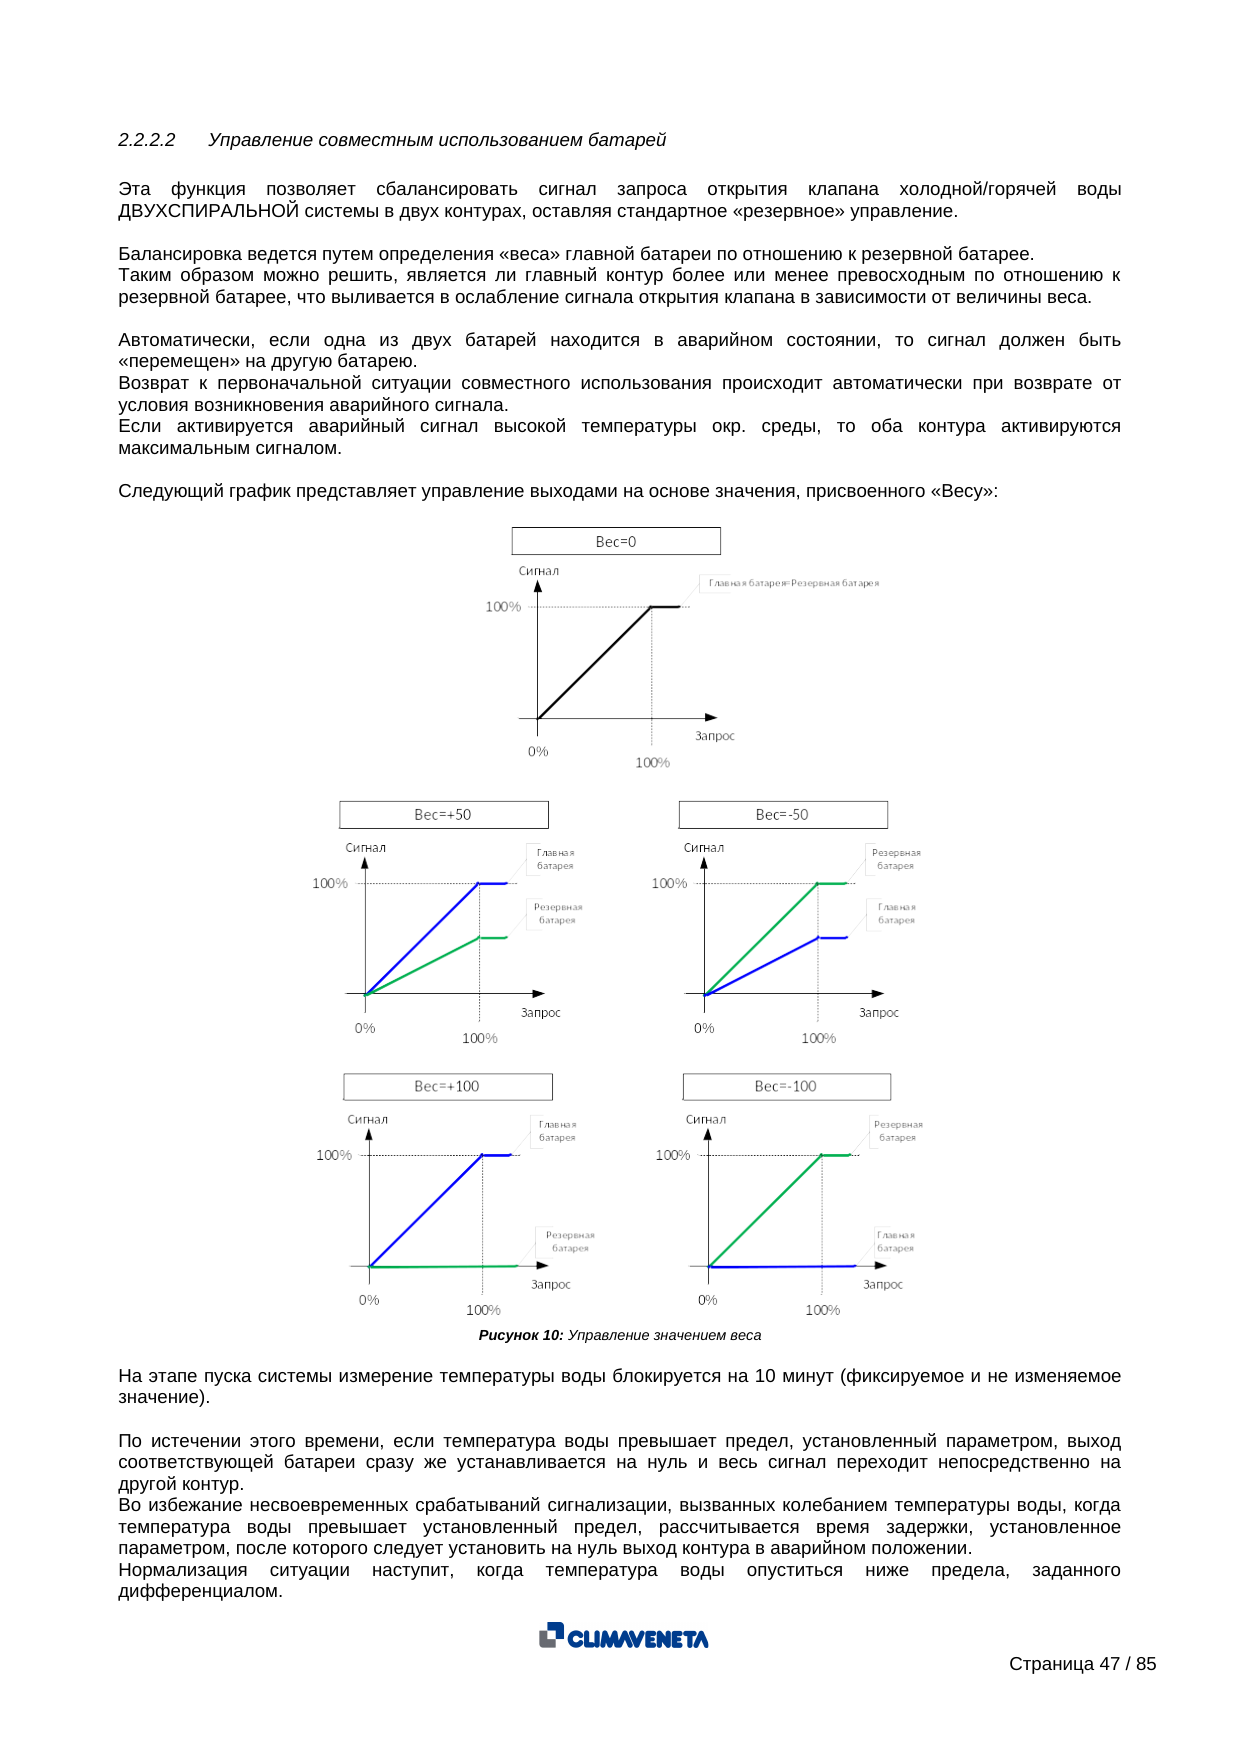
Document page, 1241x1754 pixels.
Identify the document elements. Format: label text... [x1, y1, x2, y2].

subtitle Управление совместным использованием батарей [118, 128, 1122, 150]
text Возврат к первоначальной ситуации совместного использования происходит автоматически при возврате от условия возникновения аварийного сигнала. [118, 372, 1122, 415]
text Автоматически, если одна из двух батарей находится в аварийном состоянии, то сигнал должен быть «перемещен» на другую батарею. [118, 329, 1122, 372]
text Если активируется аварийный сигнал высокой температуры окр. среды, то оба контура активируются максимальным сигналом. [118, 415, 1122, 458]
text Нормализация ситуации наступит, когда температура воды опуститься ниже предела, заданного дифференциалом. [118, 1559, 1122, 1602]
text По истечении этого времени, если температура воды превышает предел, установленный параметром, выход соответствующей батареи сразу же устанавливается на нуль и весь сигнал переходит непосредственно на другой контур. [118, 1429, 1122, 1494]
text Следующий график представляет управление выходами на основе значения, присвоенного «Весу»: [118, 480, 1122, 501]
text Во избежание несвоевременных срабатываний сигнализации, вызванных колебанием температуры воды, когда температура воды превышает установленный предел, рассчитывается время задержки, установленное параметром, после которого следует установить на нуль выход контура в аварийном положении. [118, 1494, 1122, 1559]
text Рисунок 10: Управление значением веса [118, 1326, 1122, 1343]
text Эта функция позволяет сбалансировать сигнал запроса открытия клапана холодной/горячей воды ДВУХСПИРАЛЬНОЙ системы в двух контурах, оставляя стандартное «резервное» управление. [118, 178, 1122, 221]
text Балансировка ведется путем определения «веса» главной батареи по отношению к резервной батарее. [118, 242, 1122, 264]
text Таким образом можно решить, является ли главный контур более или менее превосходным по отношению к резервной батарее, что выливается в ослабление сигнала открытия клапана в зависимости от величины веса. [118, 264, 1122, 307]
picture [539, 1622, 709, 1648]
text На этапе пуска системы измерение температуры воды блокируется на 10 минут (фиксируемое и не изменяемое значение). [118, 1365, 1122, 1408]
